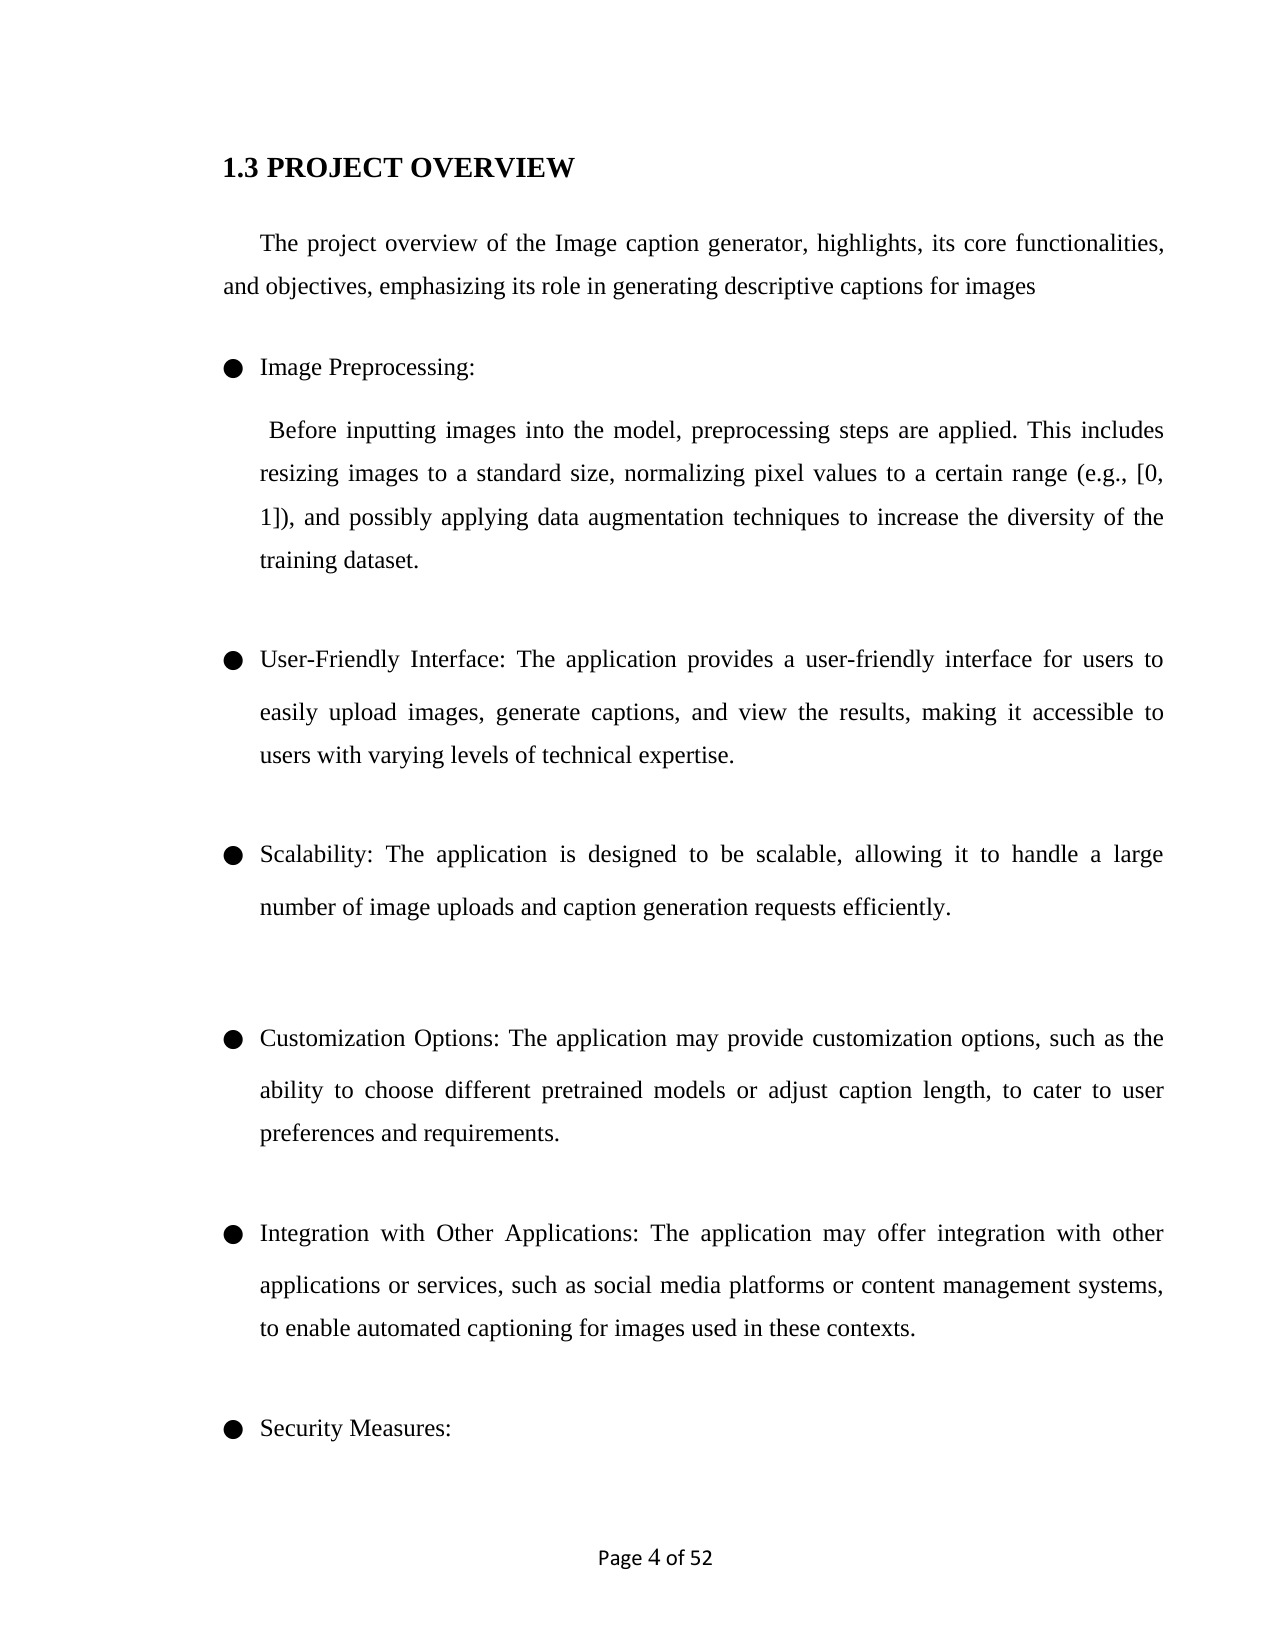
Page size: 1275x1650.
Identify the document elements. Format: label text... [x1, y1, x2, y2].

list Integration with Other Applications: The application may offer integration with other applications or services, such as social media platforms or content management systems, to enable automated captioning for images used in these contexts. [222, 1204, 1165, 1342]
text 1.3 PROJECT OVERVIEW [222, 150, 1126, 183]
list Image Preprocessing: [222, 338, 1165, 390]
list Security Measures: [222, 1399, 1165, 1451]
text The project overview of the Image caption generator, highlights, its core functionalities, and objectives, emphasizing its role in generating descriptive captions for images [223, 228, 1165, 300]
list Customization Options: The application may provide customization options, such as the ability to choose different pretrained models or adjust caption length, to cater to user preferences and requirements. [222, 1009, 1165, 1147]
list Scalability: The application is designed to be scalable, allowing it to handle a large number of image uploads and caption generation requests efficiently. [222, 826, 1165, 920]
list User-Friendly Interface: The application provides a user-friendly interface for users to easily upload images, generate captions, and view the results, making it accessible to users with varying levels of technical expertise. [222, 631, 1165, 768]
text Before inputting images into the model, preprocessing steps are applied. This includes resizing images to a standard size, normalizing pixel values to a certain range (e.g., [0, 1]), and possibly applying data augmentation techniques to increase the diversity of the training dataset. [259, 415, 1165, 573]
